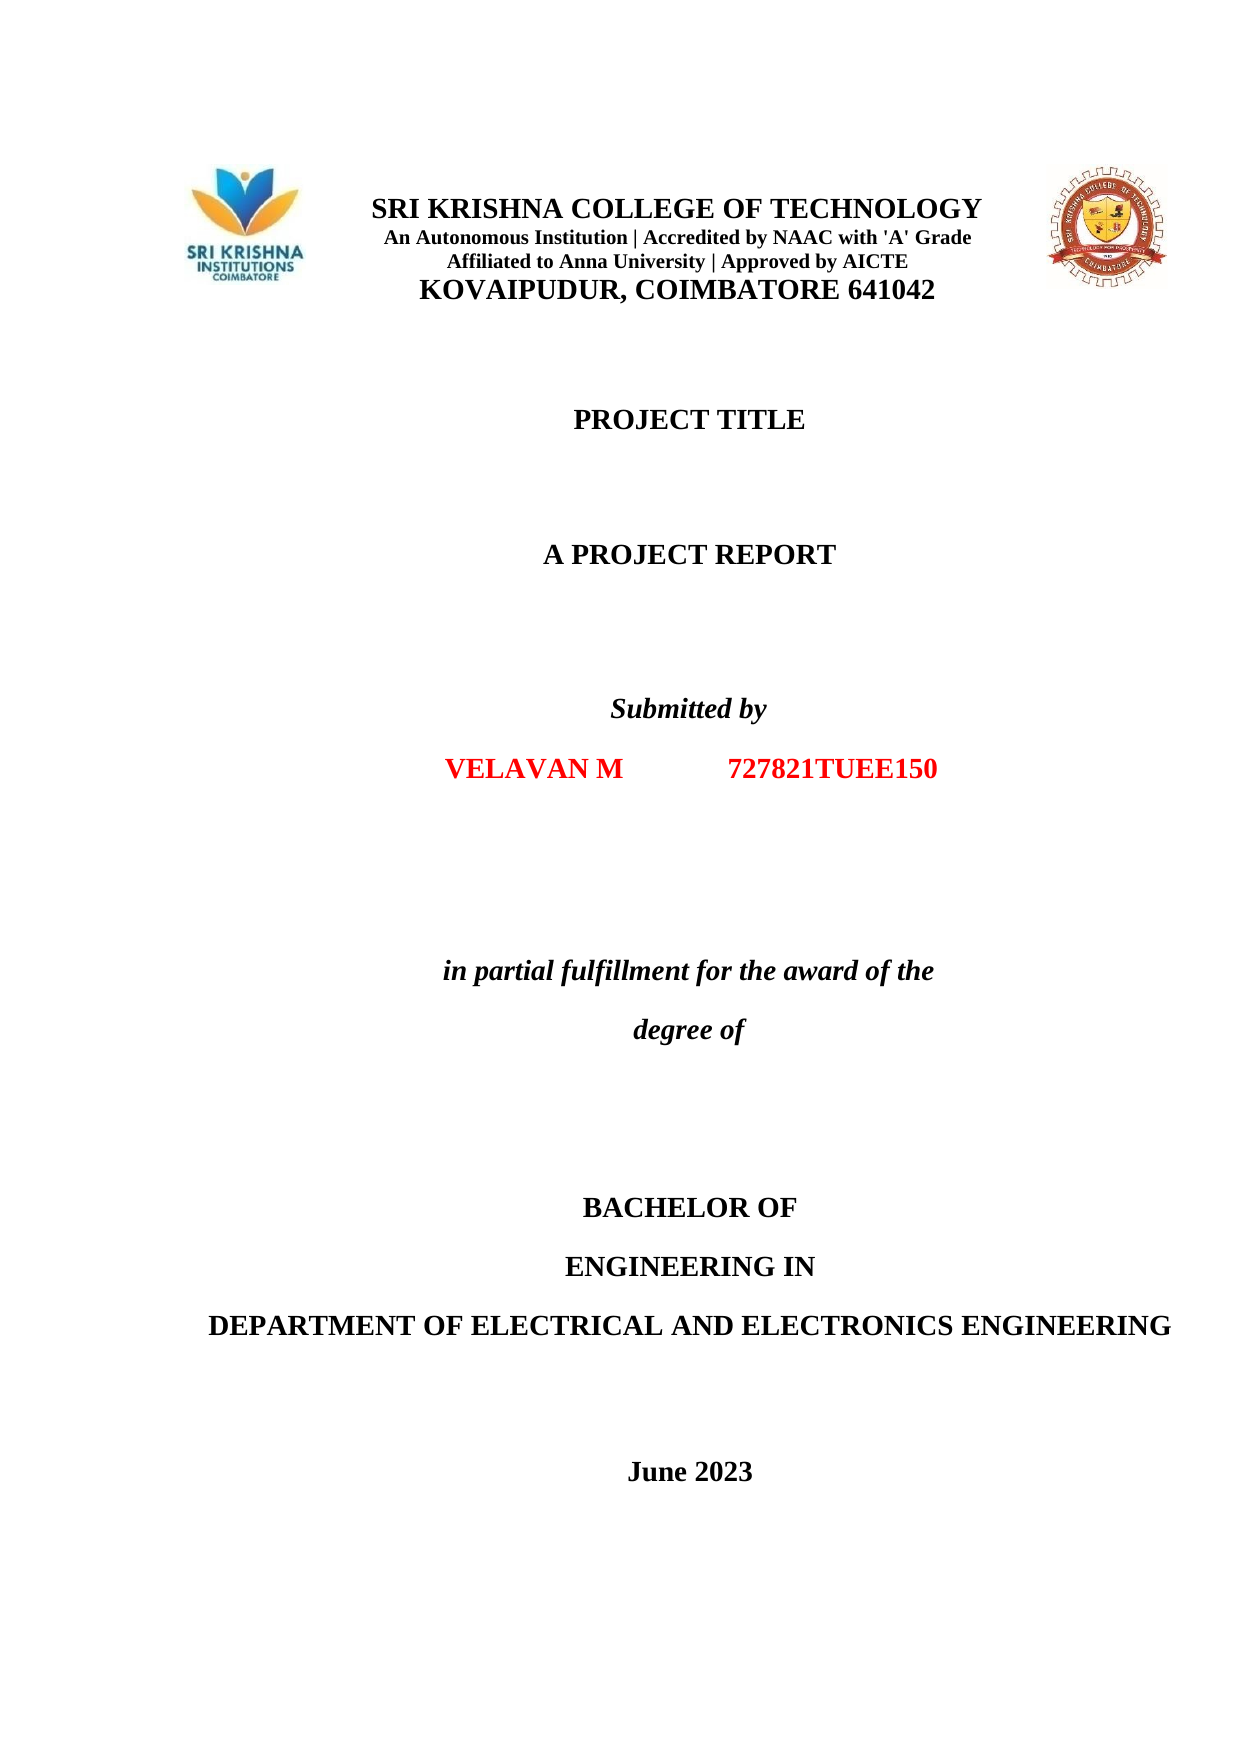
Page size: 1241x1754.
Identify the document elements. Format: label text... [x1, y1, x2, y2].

subtitle BACHELOR OF ENGINEERING IN [474, 1190, 906, 1282]
subtitle PROJECT TITLE [400, 402, 979, 436]
text Submitted by [400, 692, 979, 725]
text A PROJECT REPORT [400, 537, 979, 571]
subtitle June 2023 [400, 1454, 979, 1487]
picture [184, 164, 307, 285]
picture [1046, 164, 1168, 289]
text DEPARTMENT OF ELECTRICAL AND ELECTRONICS ENGINEERING [164, 1308, 1215, 1341]
subtitle VELAVAN M 727821TUEE150 [433, 751, 947, 785]
text in partial fulfillment for the award of the degree of [401, 953, 979, 1046]
